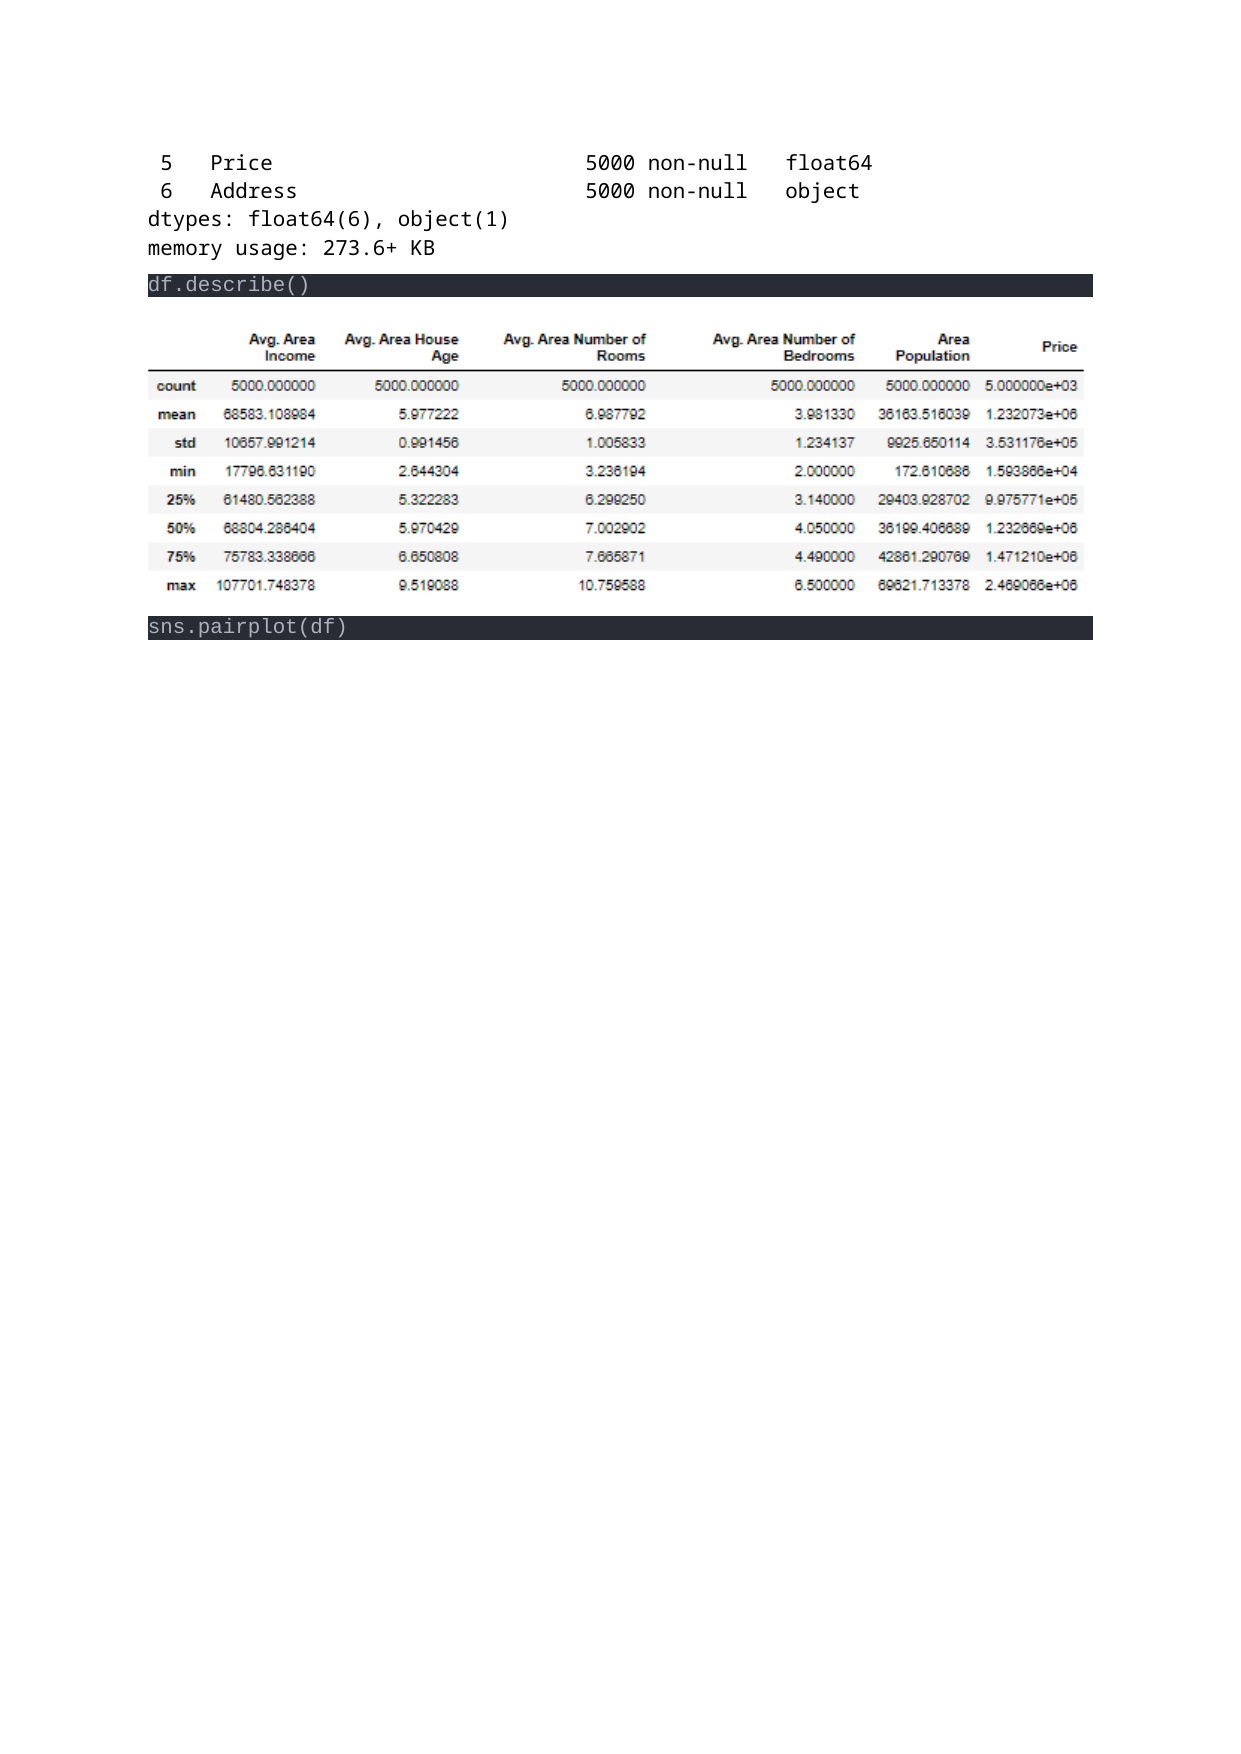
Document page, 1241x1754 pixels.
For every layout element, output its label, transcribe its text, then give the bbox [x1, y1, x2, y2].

text sns.pairplot(df) [148, 616, 1093, 640]
text df.describe() [148, 274, 1093, 297]
text dtypes: float64(6), object(1) [148, 204, 1093, 233]
text memory usage: 273.6+ KB [148, 233, 1093, 261]
text 5 Price 5000 non-null float64 [148, 148, 1093, 176]
text 6 Address 5000 non-null object [148, 176, 1093, 204]
picture [147, 313, 1093, 601]
